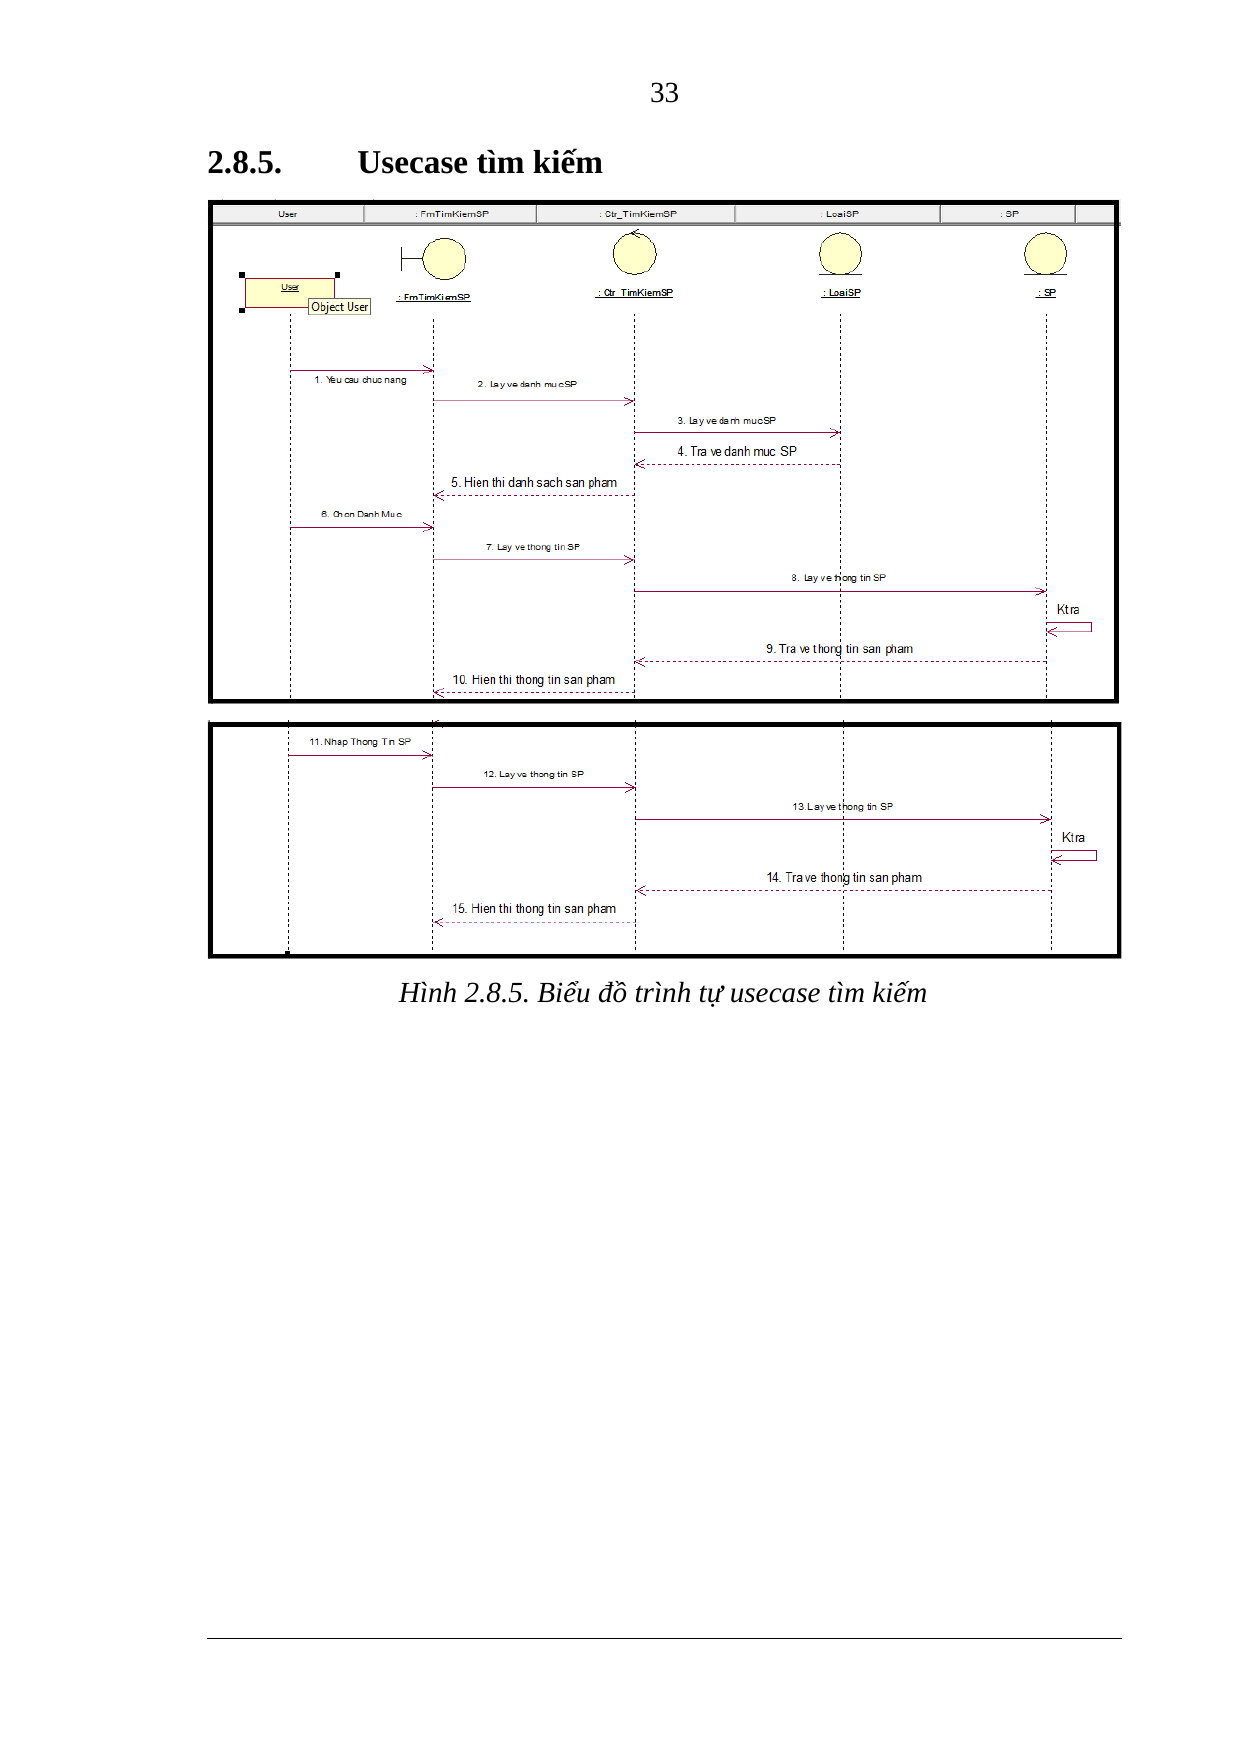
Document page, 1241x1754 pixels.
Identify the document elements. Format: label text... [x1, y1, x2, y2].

text Usecase tìm kiếm [207, 142, 1122, 180]
picture [207, 720, 1122, 959]
picture [207, 199, 1121, 704]
text Hình 2.8.5. Biểu đồ trình tự usecase tìm kiếm [207, 975, 1122, 1009]
